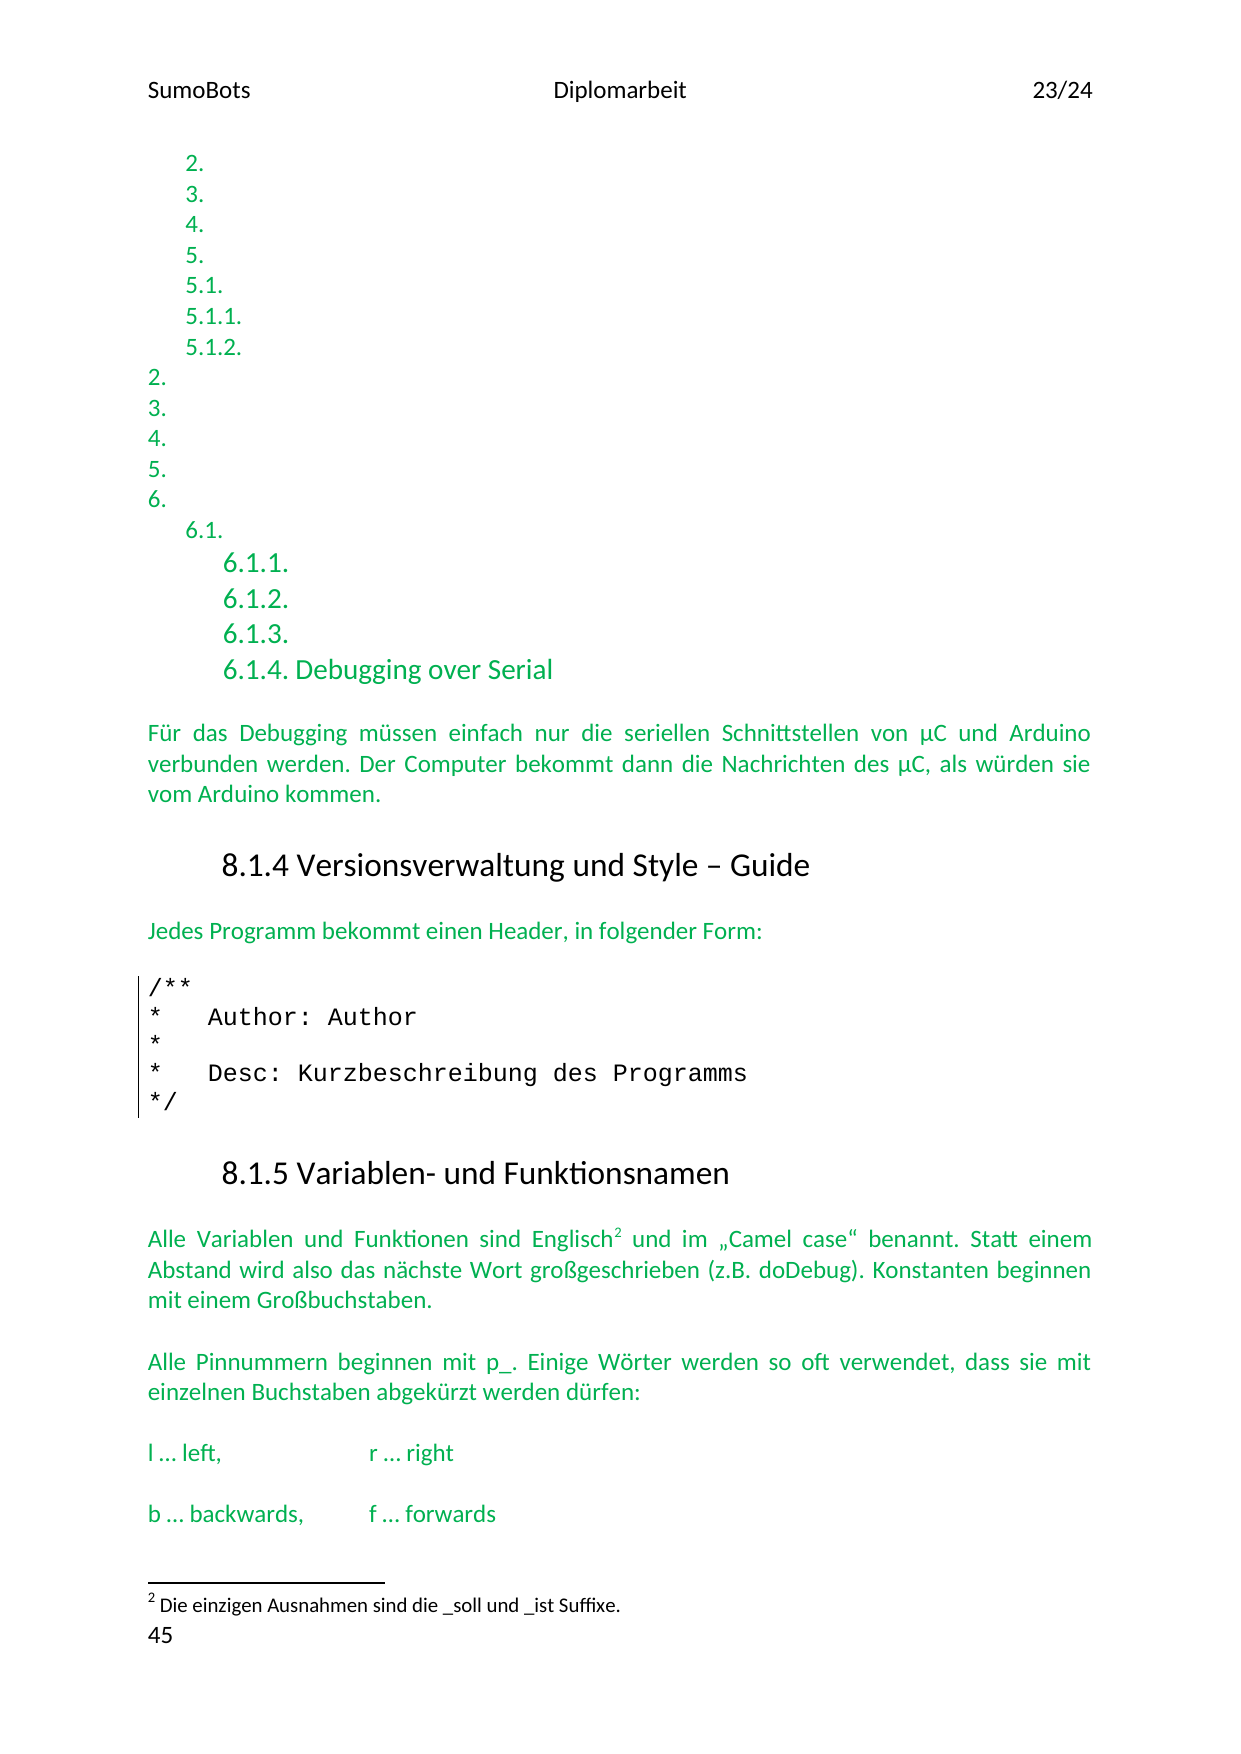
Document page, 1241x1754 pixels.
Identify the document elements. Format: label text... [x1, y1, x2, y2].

text * Desc: Kurzbeschreibung des Programms [148, 1061, 1093, 1089]
text /** [148, 976, 1093, 1004]
text Jedes Programm bekommt einen Header, in folgender Form: [148, 915, 1093, 945]
text */ [148, 1089, 1093, 1118]
text b … backwards, f … forwards [148, 1498, 1093, 1529]
text Alle Variablen und Funktionen sind Englisch und im „Camel case“ benannt. Statt einem Abstand wird also das nächste Wort großgeschrieben (z.B. doDebug). Konstanten beginnen mit einem Großbuchstaben. [148, 1223, 1093, 1315]
text Alle Pinnummern beginnen mit p_. Einige Wörter werden so oft verwendet, dass sie mit einzelnen Buchstaben abgekürzt werden dürfen: [148, 1346, 1093, 1407]
text * [148, 1033, 1093, 1061]
list Debugging over Serial [223, 651, 1093, 687]
subtitle Variablen- und Funktionsnamen [221, 1152, 1093, 1193]
text * Author: Author [148, 1004, 1093, 1033]
text l … left, r … right [148, 1437, 1093, 1468]
text Für das Debugging müssen einfach nur die seriellen Schnittstellen von µC und Arduino verbunden werden. Der Computer bekommt dann die Nachrichten des µC, als würden sie vom Arduino kommen. [148, 717, 1093, 809]
subtitle Versionsverwaltung und Style – Guide [221, 844, 1093, 884]
